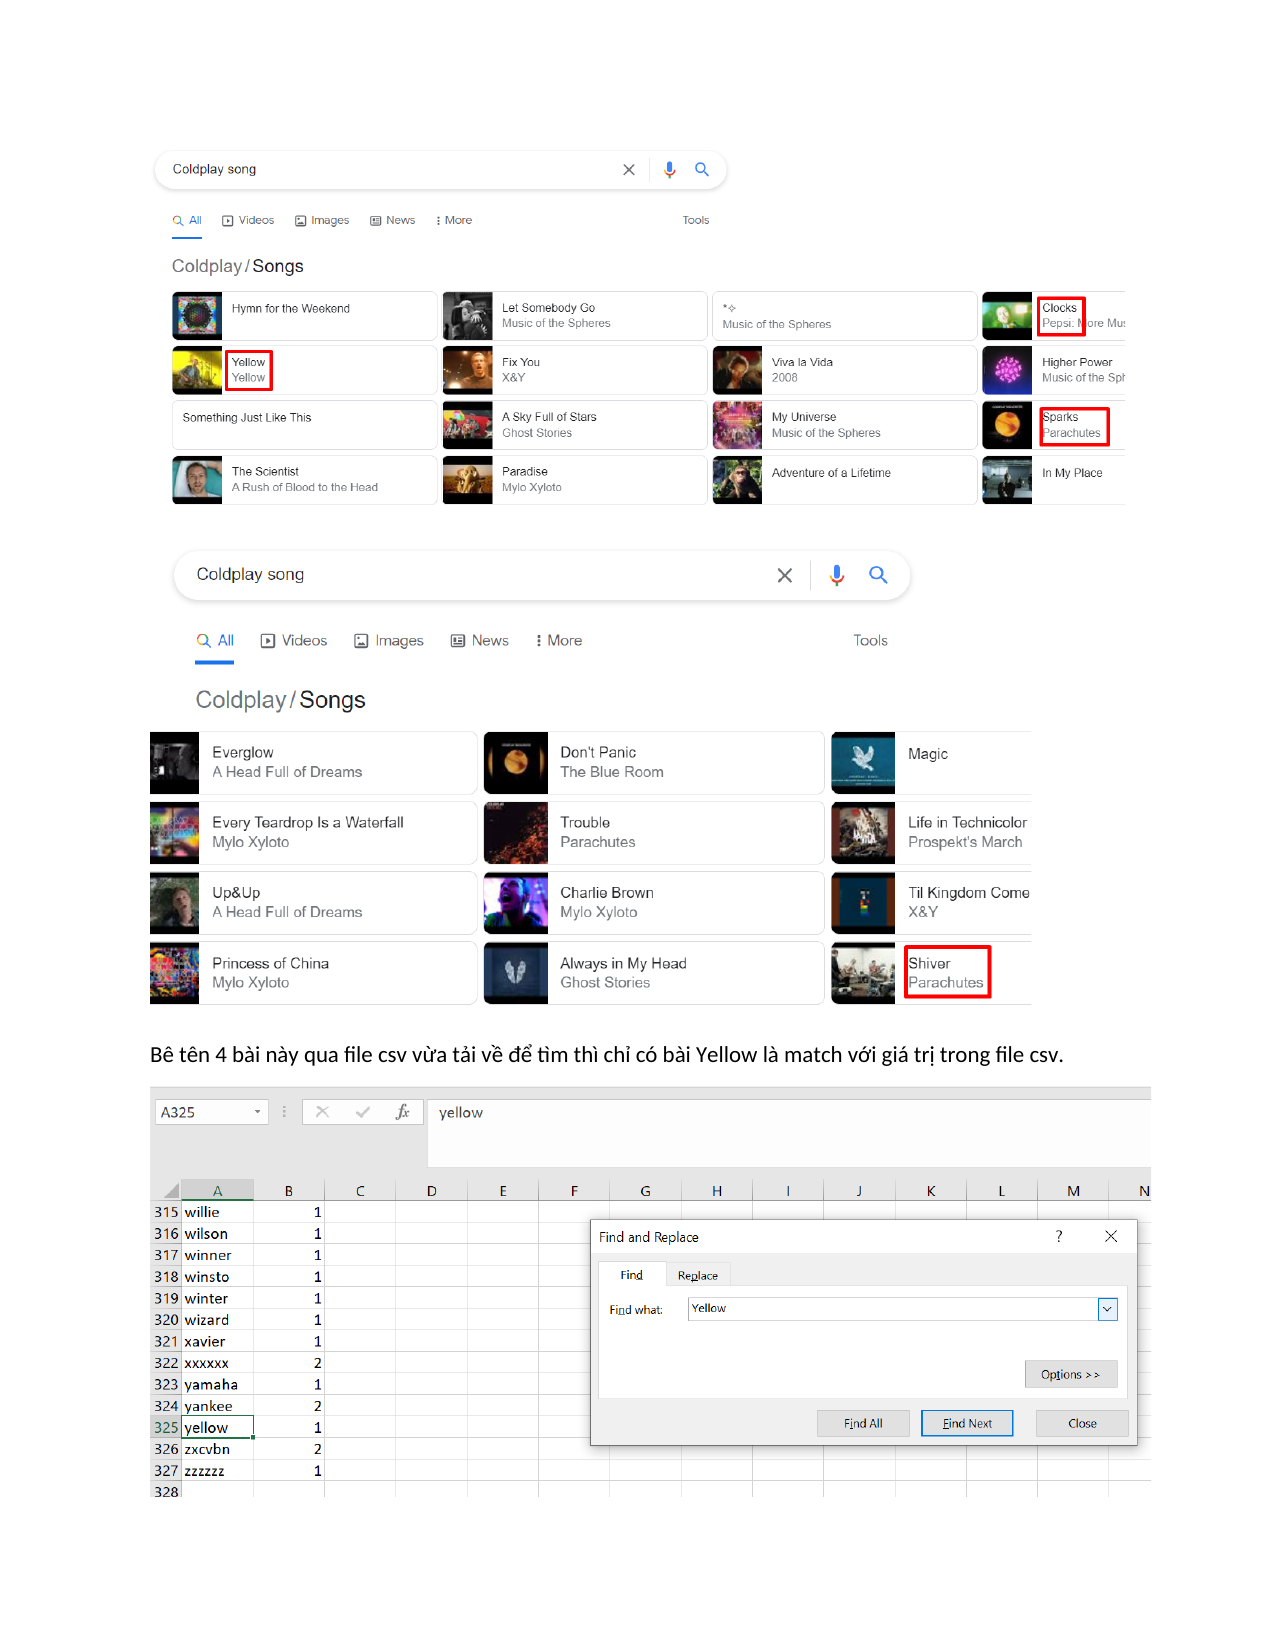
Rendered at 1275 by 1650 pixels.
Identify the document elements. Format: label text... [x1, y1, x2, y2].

picture [150, 150, 1125, 520]
text Bê tên 4 bài này qua file csv vừa tải về để tìm thì chỉ có bài Yellow là match với giá trị trong file csv. [150, 1040, 1125, 1068]
picture [150, 538, 1032, 1021]
picture [150, 1086, 1152, 1497]
